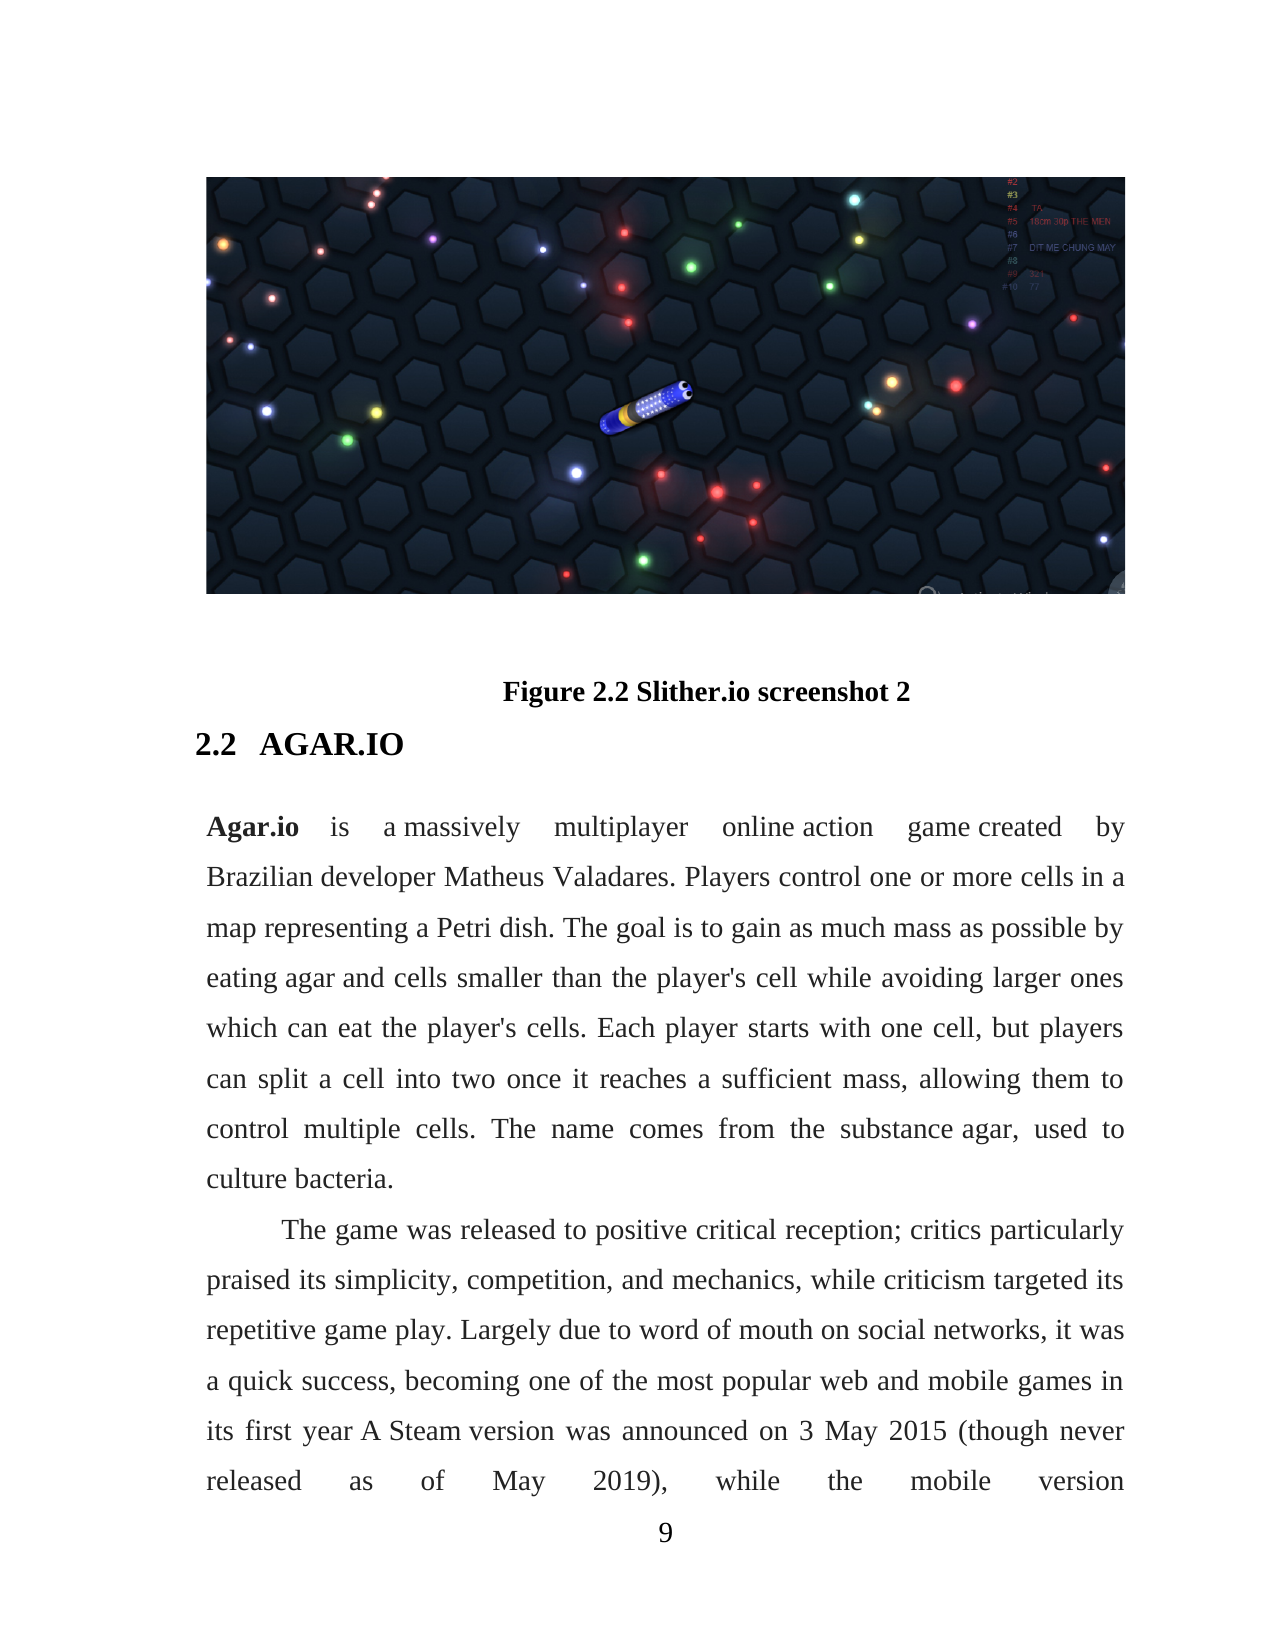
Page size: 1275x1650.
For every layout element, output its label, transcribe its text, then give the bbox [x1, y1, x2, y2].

table_header 2.2 [195, 725, 259, 809]
table_header AGAR.IO [259, 725, 427, 809]
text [206, 1212, 1125, 1497]
list Figure 2.2 Slither.io screenshot 2 [288, 674, 1125, 708]
text Agar.io is a massively multiplayer online action game created by Brazilian developer Matheus Valadares. Players control one or more cells in a map representing a Petri dish. The goal is to gain as much mass as possible by eating agar and cells smaller than the player's cell while avoiding larger ones which can eat the player's cells. Each player starts with one cell, but players can split a cell into two once it reaches a sufficient mass, allowing them to control multiple cells. The name comes from the substance agar, used to culture bacteria. [206, 809, 1125, 1195]
picture [206, 177, 1125, 594]
